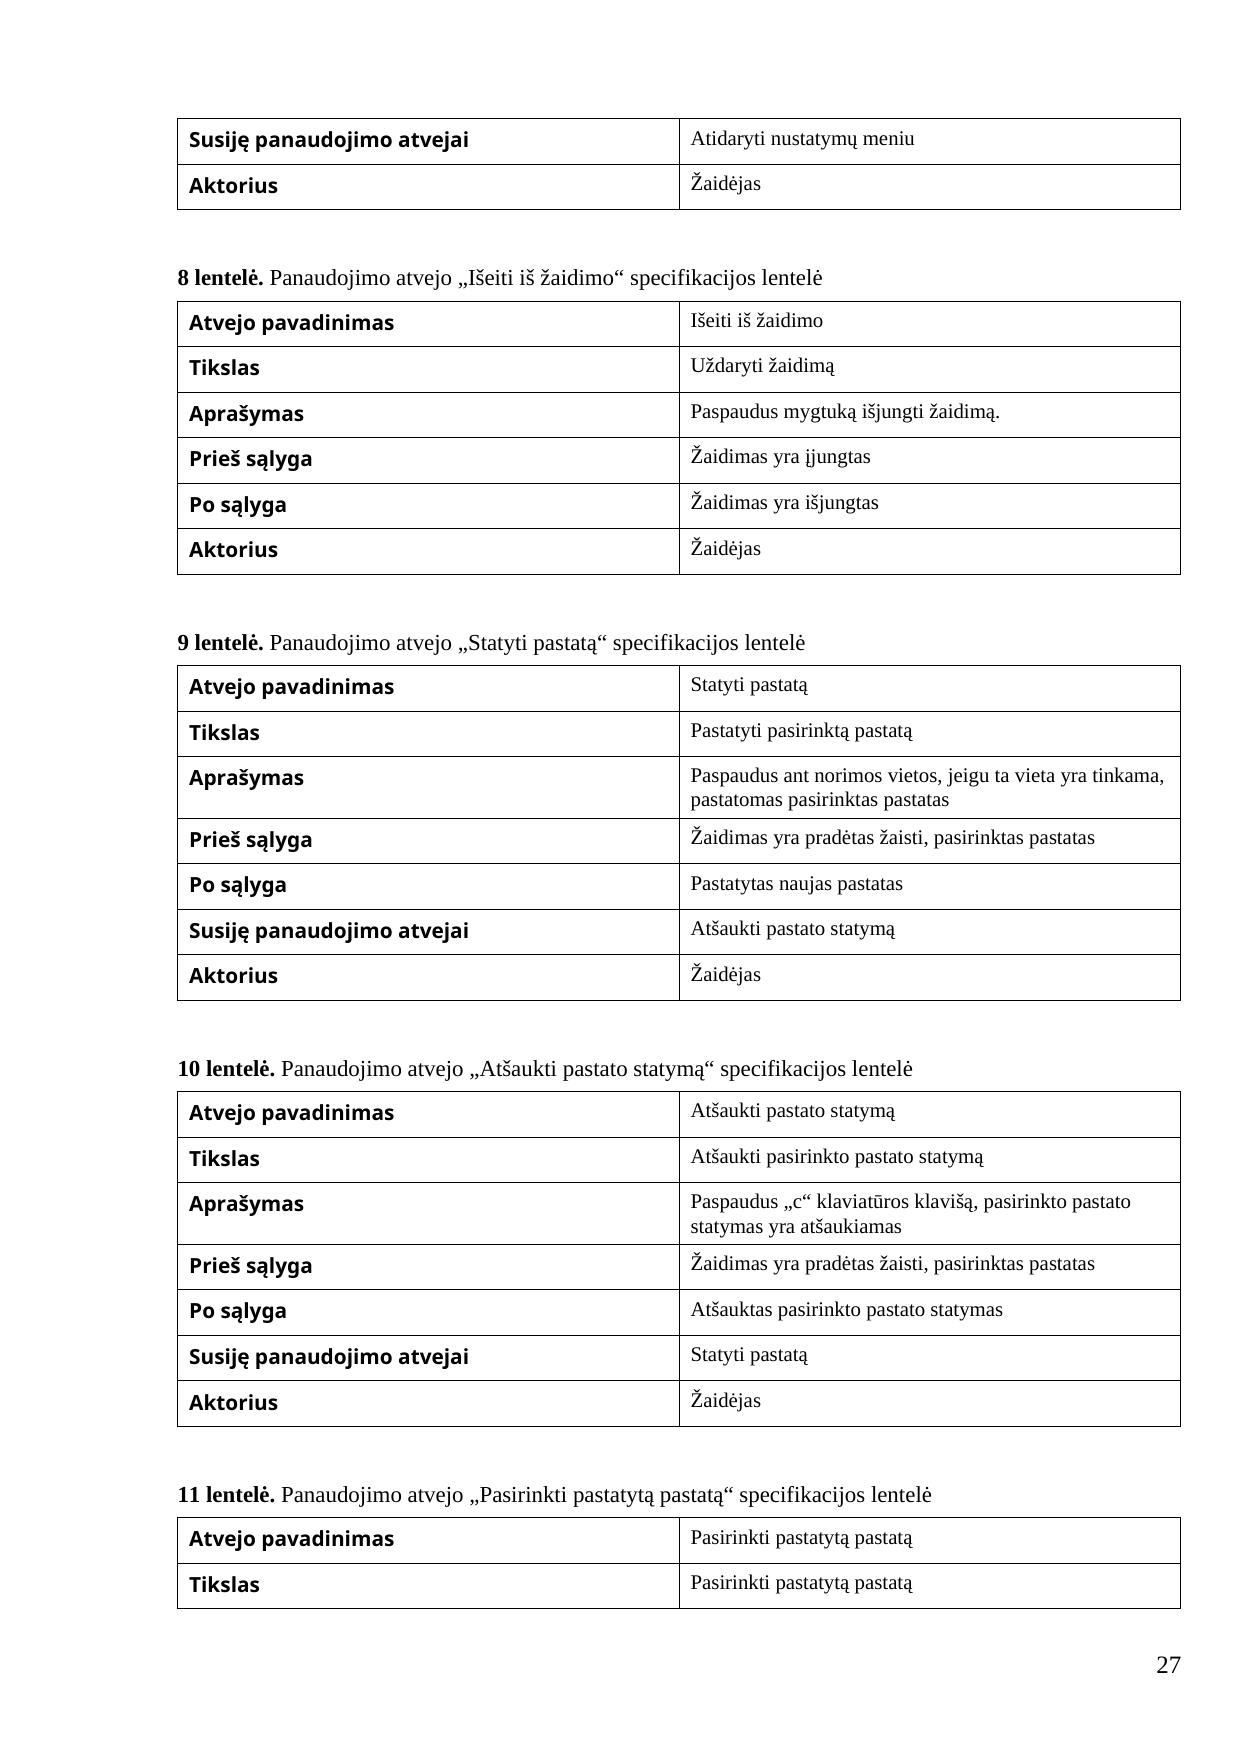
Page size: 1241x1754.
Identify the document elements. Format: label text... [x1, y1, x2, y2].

table_header Atvejo pavadinimas [178, 302, 679, 346]
table_cell Žaidimas yra pradėtas žaisti, pasirinktas pastatas [680, 819, 1180, 863]
table_cell Uždaryti žaidimą [680, 347, 1180, 392]
table_cell Žaidėjas [680, 529, 1180, 574]
table_cell Tikslas [178, 1564, 679, 1608]
table_cell Atidaryti nustatymų meniu [680, 119, 1180, 164]
table_cell Tikslas [178, 1138, 679, 1182]
table_cell Žaidėjas [680, 955, 1180, 1000]
text 11 lentelė. Panaudojimo atvejo „Pasirinkti pastatytą pastatą“ specifikacijos lentelė [177, 1481, 1181, 1507]
table_cell Aprašymas [178, 757, 679, 818]
text 8 lentelė. Panaudojimo atvejo „Išeiti iš žaidimo“ specifikacijos lentelė [177, 264, 1181, 290]
table_cell Susiję panaudojimo atvejai [178, 119, 679, 164]
table_header Išeiti iš žaidimo [680, 302, 1180, 346]
table_cell Po sąlyga [178, 484, 679, 528]
table_cell Žaidėjas [680, 165, 1180, 209]
table_cell Žaidėjas [680, 1381, 1180, 1426]
table_cell Prieš sąlyga [178, 819, 679, 863]
text 10 lentelė. Panaudojimo atvejo „Atšaukti pastato statymą“ specifikacijos lentelė [177, 1055, 1181, 1081]
table_cell Susiję panaudojimo atvejai [178, 1336, 679, 1380]
table_cell Prieš sąlyga [178, 438, 679, 483]
table_cell Statyti pastatą [680, 1336, 1180, 1380]
table_header Pasirinkti pastatytą pastatą [680, 1518, 1180, 1563]
table_cell Atšauktas pasirinkto pastato statymas [680, 1290, 1180, 1335]
table_cell Pastatyti pasirinktą pastatą [680, 712, 1180, 756]
table_header Atvejo pavadinimas [178, 666, 679, 711]
table_cell Paspaudus mygtuką išjungti žaidimą. [680, 393, 1180, 437]
table_cell Pasirinkti pastatytą pastatą [680, 1564, 1180, 1608]
table_header Atvejo pavadinimas [178, 1518, 679, 1563]
table_header Atvejo pavadinimas [178, 1092, 679, 1137]
table_header Atšaukti pastato statymą [680, 1092, 1180, 1137]
table_cell Žaidimas yra pradėtas žaisti, pasirinktas pastatas [680, 1245, 1180, 1289]
table_cell Aprašymas [178, 1183, 679, 1244]
table_cell Aktorius [178, 165, 679, 209]
table_cell Po sąlyga [178, 1290, 679, 1335]
table_header Statyti pastatą [680, 666, 1180, 711]
table_cell Atšaukti pasirinkto pastato statymą [680, 1138, 1180, 1182]
table_cell Aktorius [178, 1381, 679, 1426]
table_cell Atšaukti pastato statymą [680, 910, 1180, 954]
table_cell Paspaudus „c“ klaviatūros klavišą, pasirinkto pastato statymas yra atšaukiamas [680, 1183, 1180, 1244]
table_cell Paspaudus ant norimos vietos, jeigu ta vieta yra tinkama, pastatomas pasirinktas pastatas [680, 757, 1180, 818]
table_cell Aktorius [178, 529, 679, 574]
table_cell Tikslas [178, 347, 679, 392]
table_cell Aktorius [178, 955, 679, 1000]
table_cell Po sąlyga [178, 864, 679, 909]
table_cell Žaidimas yra įjungtas [680, 438, 1180, 483]
table_cell Žaidimas yra išjungtas [680, 484, 1180, 528]
table_cell Tikslas [178, 712, 679, 756]
table_cell Pastatytas naujas pastatas [680, 864, 1180, 909]
table_cell Aprašymas [178, 393, 679, 437]
text 9 lentelė. Panaudojimo atvejo „Statyti pastatą“ specifikacijos lentelė [177, 628, 1181, 655]
table_cell Susiję panaudojimo atvejai [178, 910, 679, 954]
table_cell Prieš sąlyga [178, 1245, 679, 1289]
